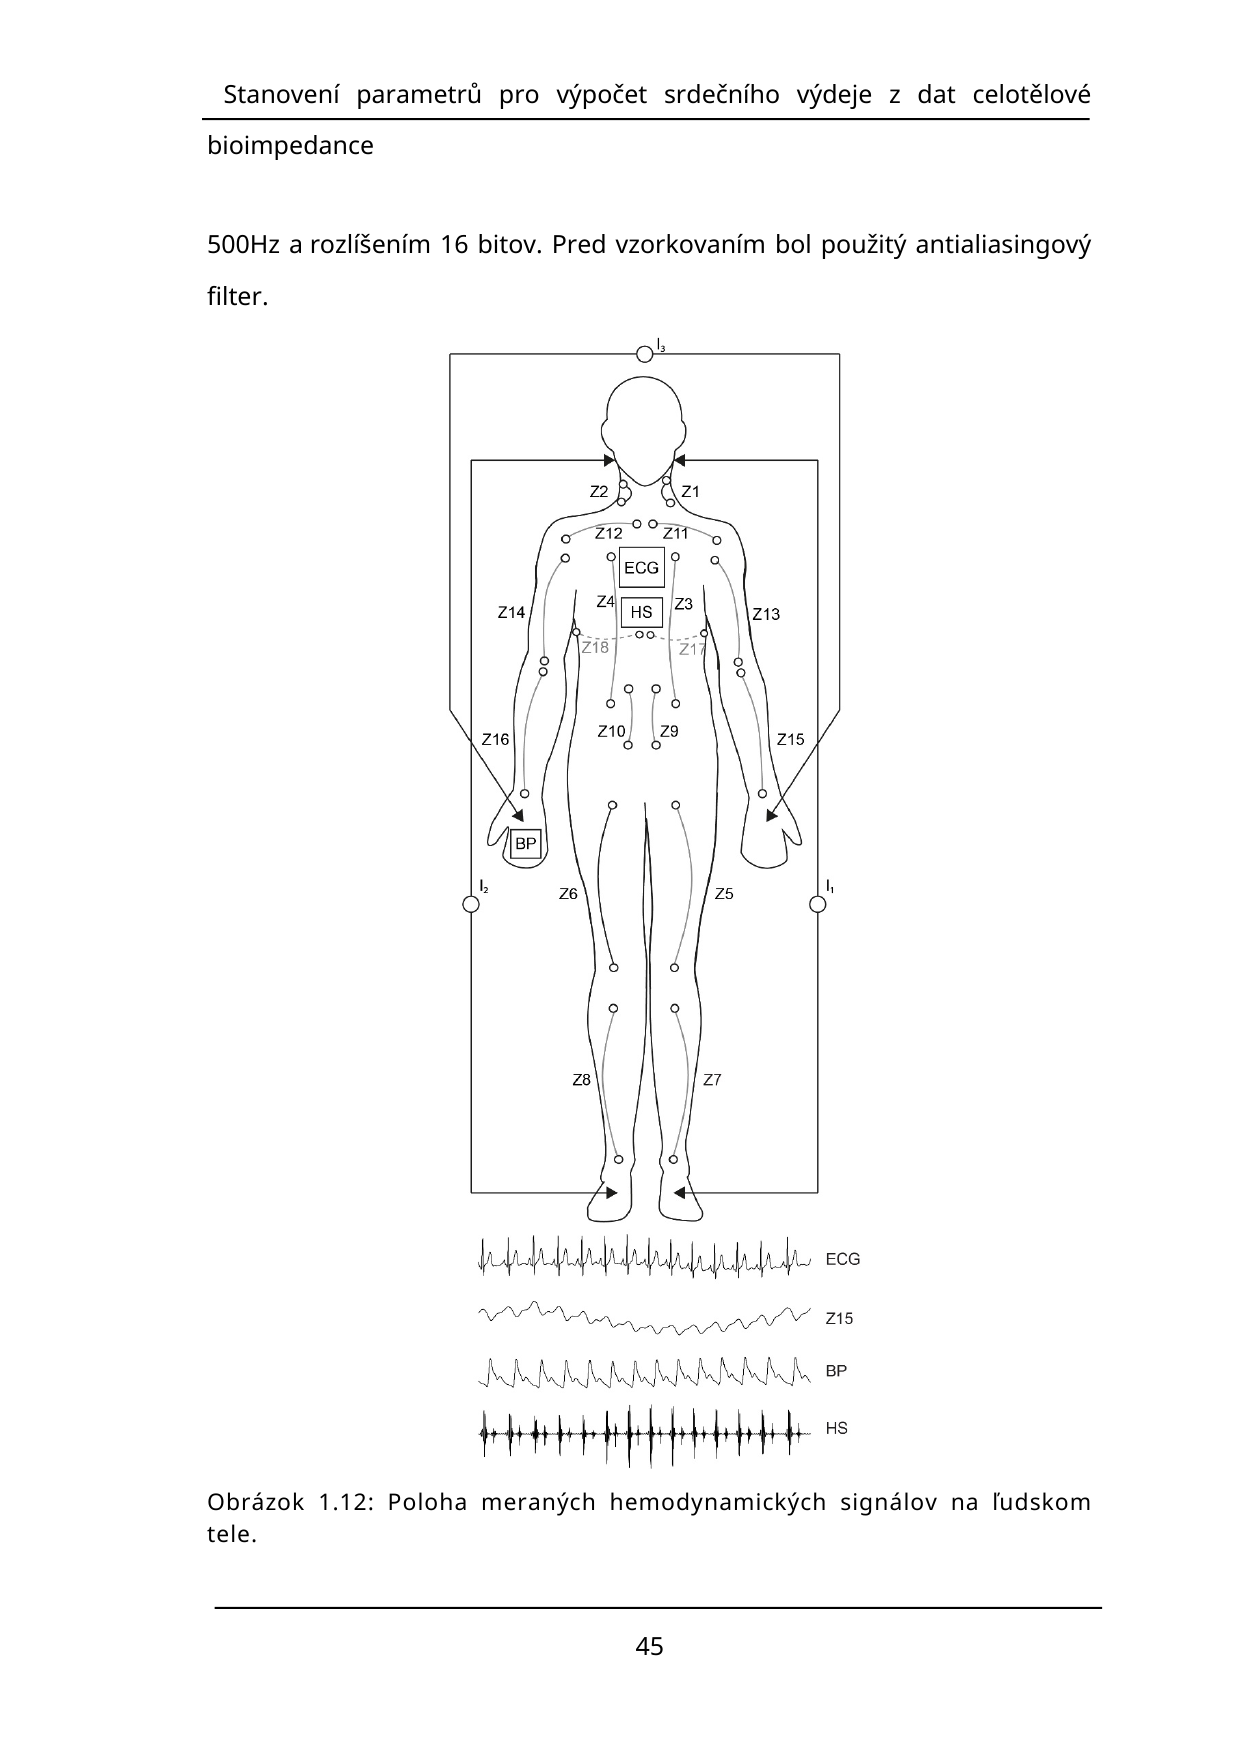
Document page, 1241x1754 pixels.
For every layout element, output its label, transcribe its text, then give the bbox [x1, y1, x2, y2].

picture [429, 329, 870, 1469]
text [207, 227, 1092, 312]
